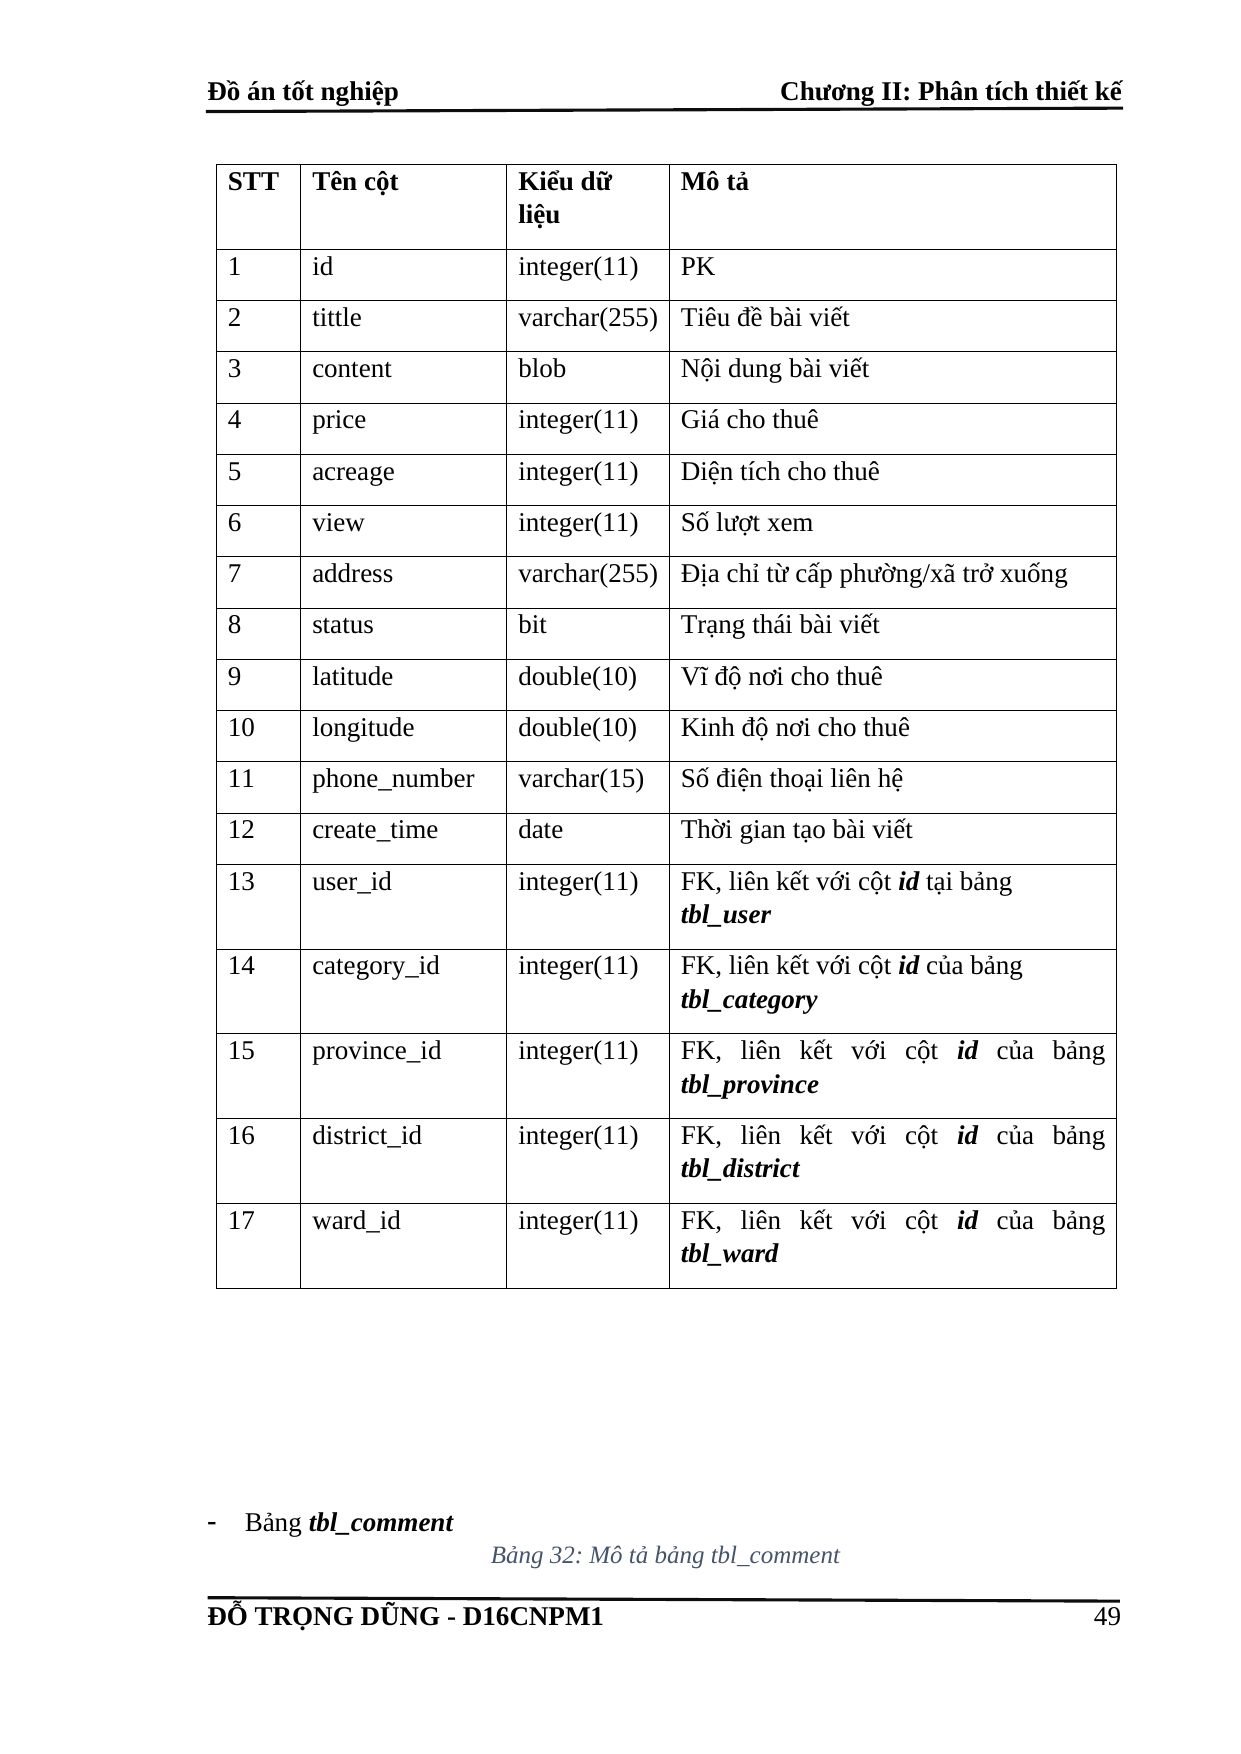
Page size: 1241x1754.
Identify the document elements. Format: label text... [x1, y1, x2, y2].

table_cell 17 [217, 1204, 300, 1288]
table_cell 13 [217, 865, 300, 948]
table_cell double(10) [507, 711, 669, 761]
table_cell ward_id [301, 1204, 506, 1288]
list Bảng tbl_comment [207, 1506, 1123, 1537]
table_cell integer(11) [507, 1119, 669, 1203]
table_cell bit [507, 609, 669, 659]
table_cell integer(11) [507, 455, 669, 505]
table_cell integer(11) [507, 506, 669, 556]
table_header STT [217, 165, 300, 249]
table_cell 10 [217, 711, 300, 761]
table_cell varchar(255) [507, 557, 669, 607]
table_cell Trạng thái bài viết [670, 609, 1116, 659]
table_cell varchar(15) [507, 762, 669, 812]
table_cell FK, liên kết với cột id của bảng tbl_ward [670, 1204, 1116, 1288]
table_cell integer(11) [507, 1034, 669, 1118]
table_cell 16 [217, 1119, 300, 1203]
table_cell user_id [301, 865, 506, 948]
table_cell status [301, 609, 506, 659]
table_cell tittle [301, 301, 506, 351]
table_cell 9 [217, 660, 300, 710]
table_cell 15 [217, 1034, 300, 1118]
table_cell FK, liên kết với cột id của bảng tbl_province [670, 1034, 1116, 1118]
table_header Mô tả [670, 165, 1116, 249]
table_cell double(10) [507, 660, 669, 710]
table_cell Tiêu đề bài viết [670, 301, 1116, 351]
table_cell integer(11) [507, 865, 669, 948]
table_cell 11 [217, 762, 300, 812]
table_cell longitude [301, 711, 506, 761]
table_cell Địa chỉ từ cấp phường/xã trở xuống [670, 557, 1116, 607]
table_cell varchar(255) [507, 301, 669, 351]
table_cell Số điện thoại liên hệ [670, 762, 1116, 812]
table_cell Nội dung bài viết [670, 352, 1116, 402]
table_cell integer(11) [507, 404, 669, 454]
table_cell 8 [217, 609, 300, 659]
table_cell date [507, 814, 669, 864]
table_cell blob [507, 352, 669, 402]
table_cell Diện tích cho thuê [670, 455, 1116, 505]
table_cell create_time [301, 814, 506, 864]
table_cell 1 [217, 250, 300, 300]
table_cell view [301, 506, 506, 556]
table_cell 12 [217, 814, 300, 864]
table_cell 5 [217, 455, 300, 505]
table_cell Kinh độ nơi cho thuê [670, 711, 1116, 761]
table_cell integer(11) [507, 950, 669, 1033]
table_cell province_id [301, 1034, 506, 1118]
table_cell 3 [217, 352, 300, 402]
table_cell FK, liên kết với cột id của bảng tbl_district [670, 1119, 1116, 1203]
table_cell 4 [217, 404, 300, 454]
table_cell content [301, 352, 506, 402]
table_cell price [301, 404, 506, 454]
table_cell Vĩ độ nơi cho thuê [670, 660, 1116, 710]
text Bảng 32: Mô tả bảng tbl_comment [207, 1540, 1123, 1569]
table_cell address [301, 557, 506, 607]
table_cell Thời gian tạo bài viết [670, 814, 1116, 864]
table_cell Số lượt xem [670, 506, 1116, 556]
table_cell PK [670, 250, 1116, 300]
table_header Kiểu dữ liệu [507, 165, 669, 249]
table_cell integer(11) [507, 250, 669, 300]
table_cell category_id [301, 950, 506, 1033]
table_cell 7 [217, 557, 300, 607]
table_cell Giá cho thuê [670, 404, 1116, 454]
table_cell 14 [217, 950, 300, 1033]
table_cell FK, liên kết với cột id của bảng tbl_category [670, 950, 1116, 1033]
table_header Tên cột [301, 165, 506, 249]
table_cell acreage [301, 455, 506, 505]
table_cell 2 [217, 301, 300, 351]
table_cell district_id [301, 1119, 506, 1203]
table_cell FK, liên kết với cột id tại bảng tbl_user [670, 865, 1116, 948]
table_cell latitude [301, 660, 506, 710]
table_cell id [301, 250, 506, 300]
table_cell phone_number [301, 762, 506, 812]
table_cell 6 [217, 506, 300, 556]
table_cell integer(11) [507, 1204, 669, 1288]
